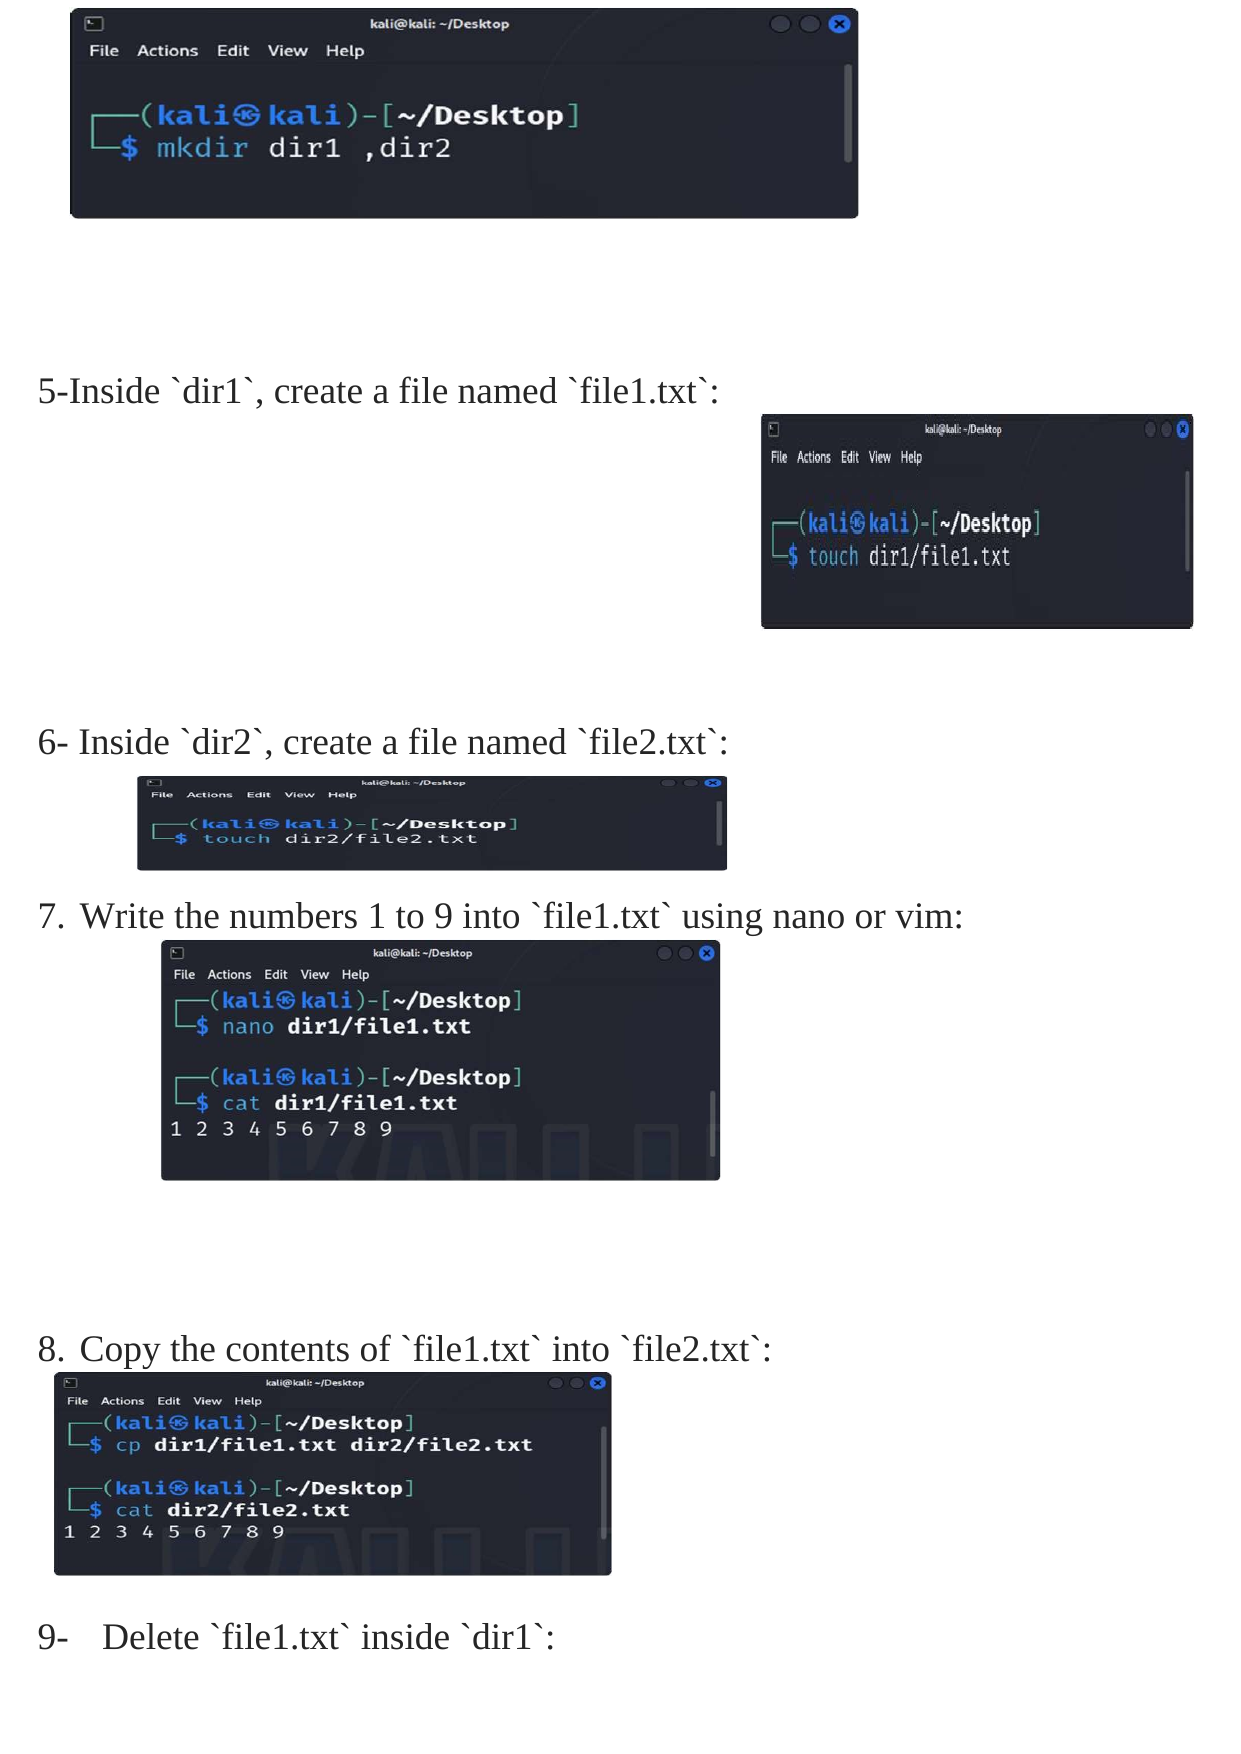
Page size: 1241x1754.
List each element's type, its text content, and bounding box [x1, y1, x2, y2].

text 5-Inside `dir1`, create a file named `file1.txt`: [37, 368, 1199, 411]
picture [69, 7, 859, 219]
picture [136, 775, 728, 871]
list Write the numbers 1 to 9 into `file1.txt` using nano or vim: [37, 894, 1199, 937]
list Copy the contents of `file1.txt` into `file2.txt`: [37, 1326, 1199, 1369]
picture [53, 1372, 612, 1576]
picture [760, 413, 1194, 631]
picture [160, 939, 721, 1181]
list Delete `file1.txt` inside `dir1`: [37, 1614, 1199, 1658]
text 6- Inside `dir2`, create a file named `file2.txt`: [37, 720, 1199, 763]
